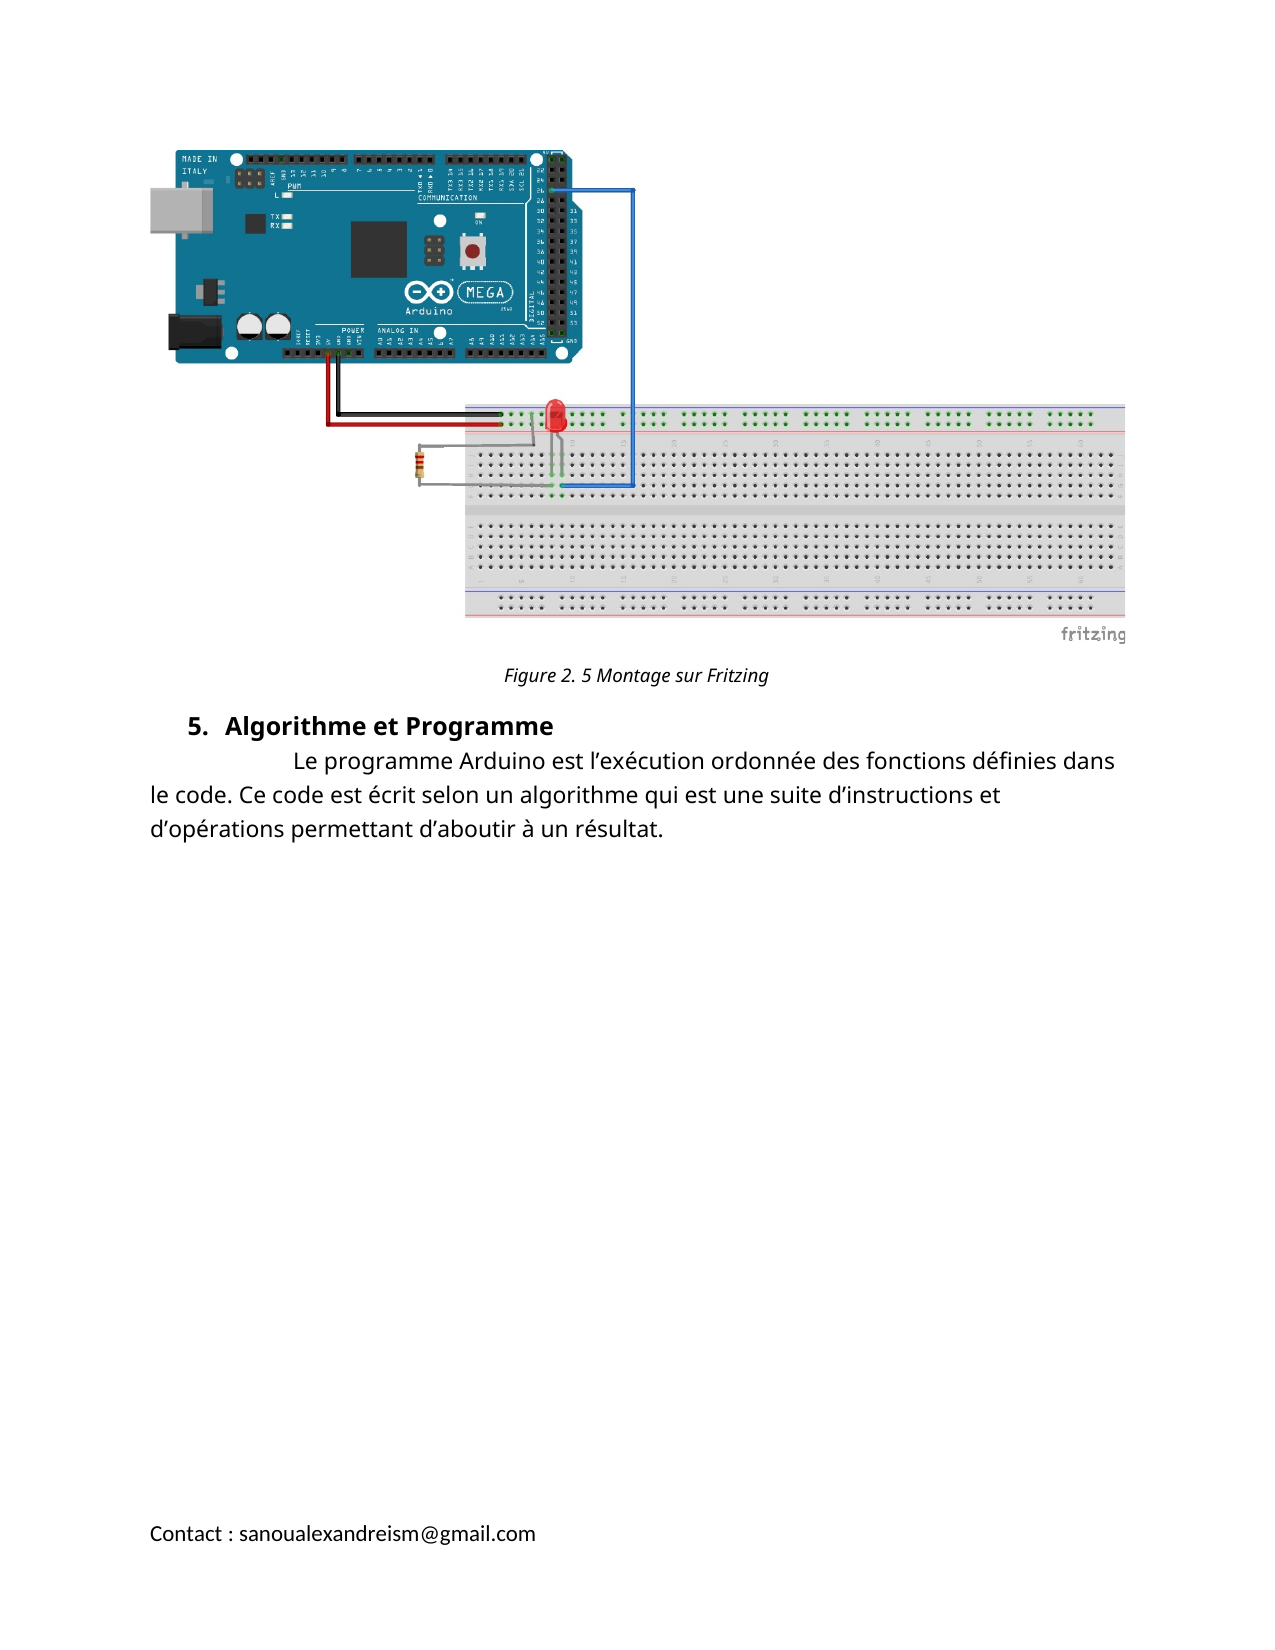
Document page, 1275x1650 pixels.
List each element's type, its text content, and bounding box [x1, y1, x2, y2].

text Le programme Arduino est l’exécution ordonnée des fonctions définies dans le code. Ce code est écrit selon un algorithme qui est une suite d’instructions et d’opérations permettant d’aboutir à un résultat. [150, 745, 1125, 844]
subtitle Algorithme et Programme [187, 708, 1125, 742]
picture [150, 150, 1125, 644]
text Figure 2. 5 Montage sur Fritzing [150, 662, 1125, 687]
